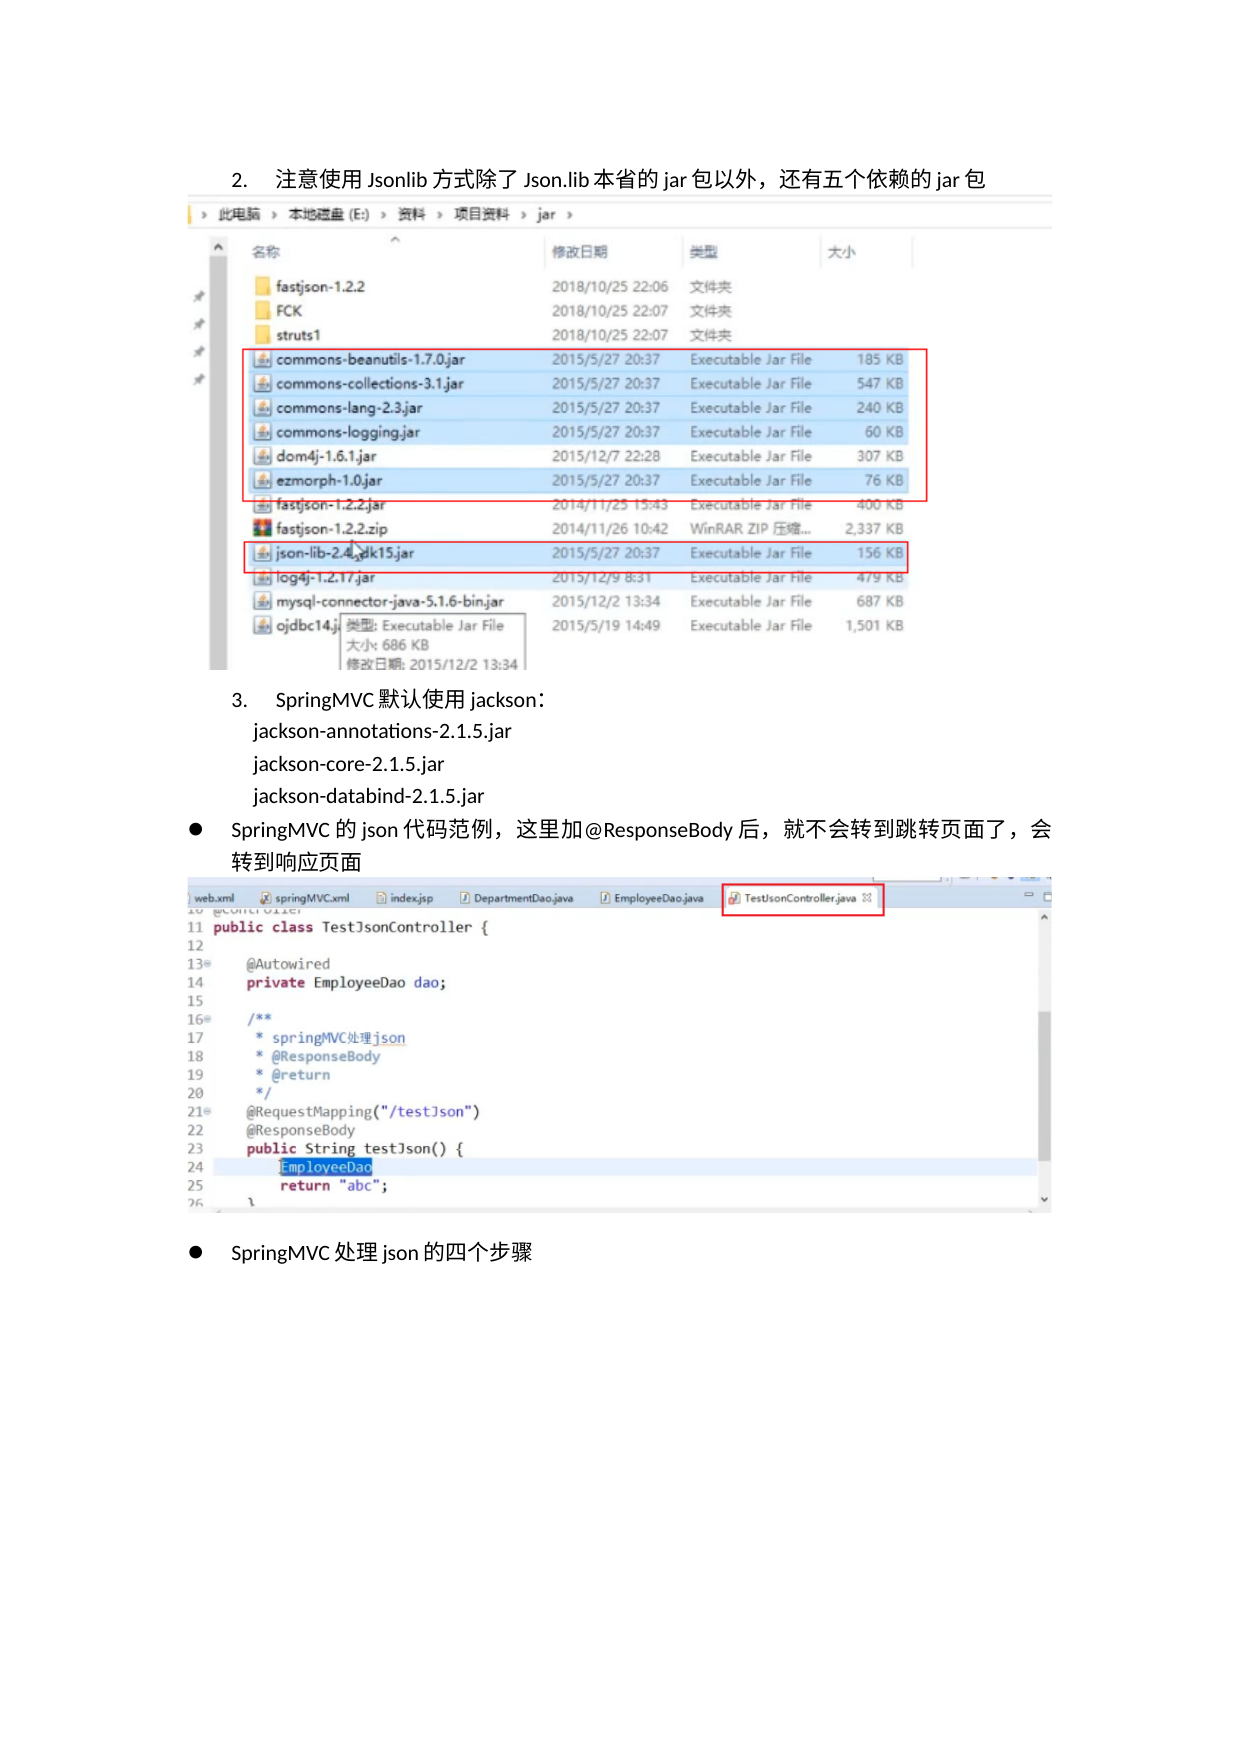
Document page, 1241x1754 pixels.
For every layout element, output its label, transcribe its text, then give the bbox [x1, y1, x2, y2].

list SpringMVC默认使用jackson： [231, 682, 1053, 714]
picture [187, 877, 1052, 1213]
picture [187, 194, 1053, 670]
text jackson-core-2.1.5.jar [253, 747, 1053, 779]
text jackson-annotations-2.1.5.jar [253, 714, 1053, 747]
text jackson-databind-2.1.5.jar [253, 779, 1053, 812]
list SpringMVC的json代码范例，这里加@ResponseBody后，就不会转到跳转页面了，会转到响应页面 [187, 812, 1053, 877]
list 注意使用Jsonlib方式除了Json.lib本省的jar包以外，还有五个依赖的jar包 [231, 162, 1053, 194]
list SpringMVC处理json的四个步骤 [187, 1234, 1053, 1267]
